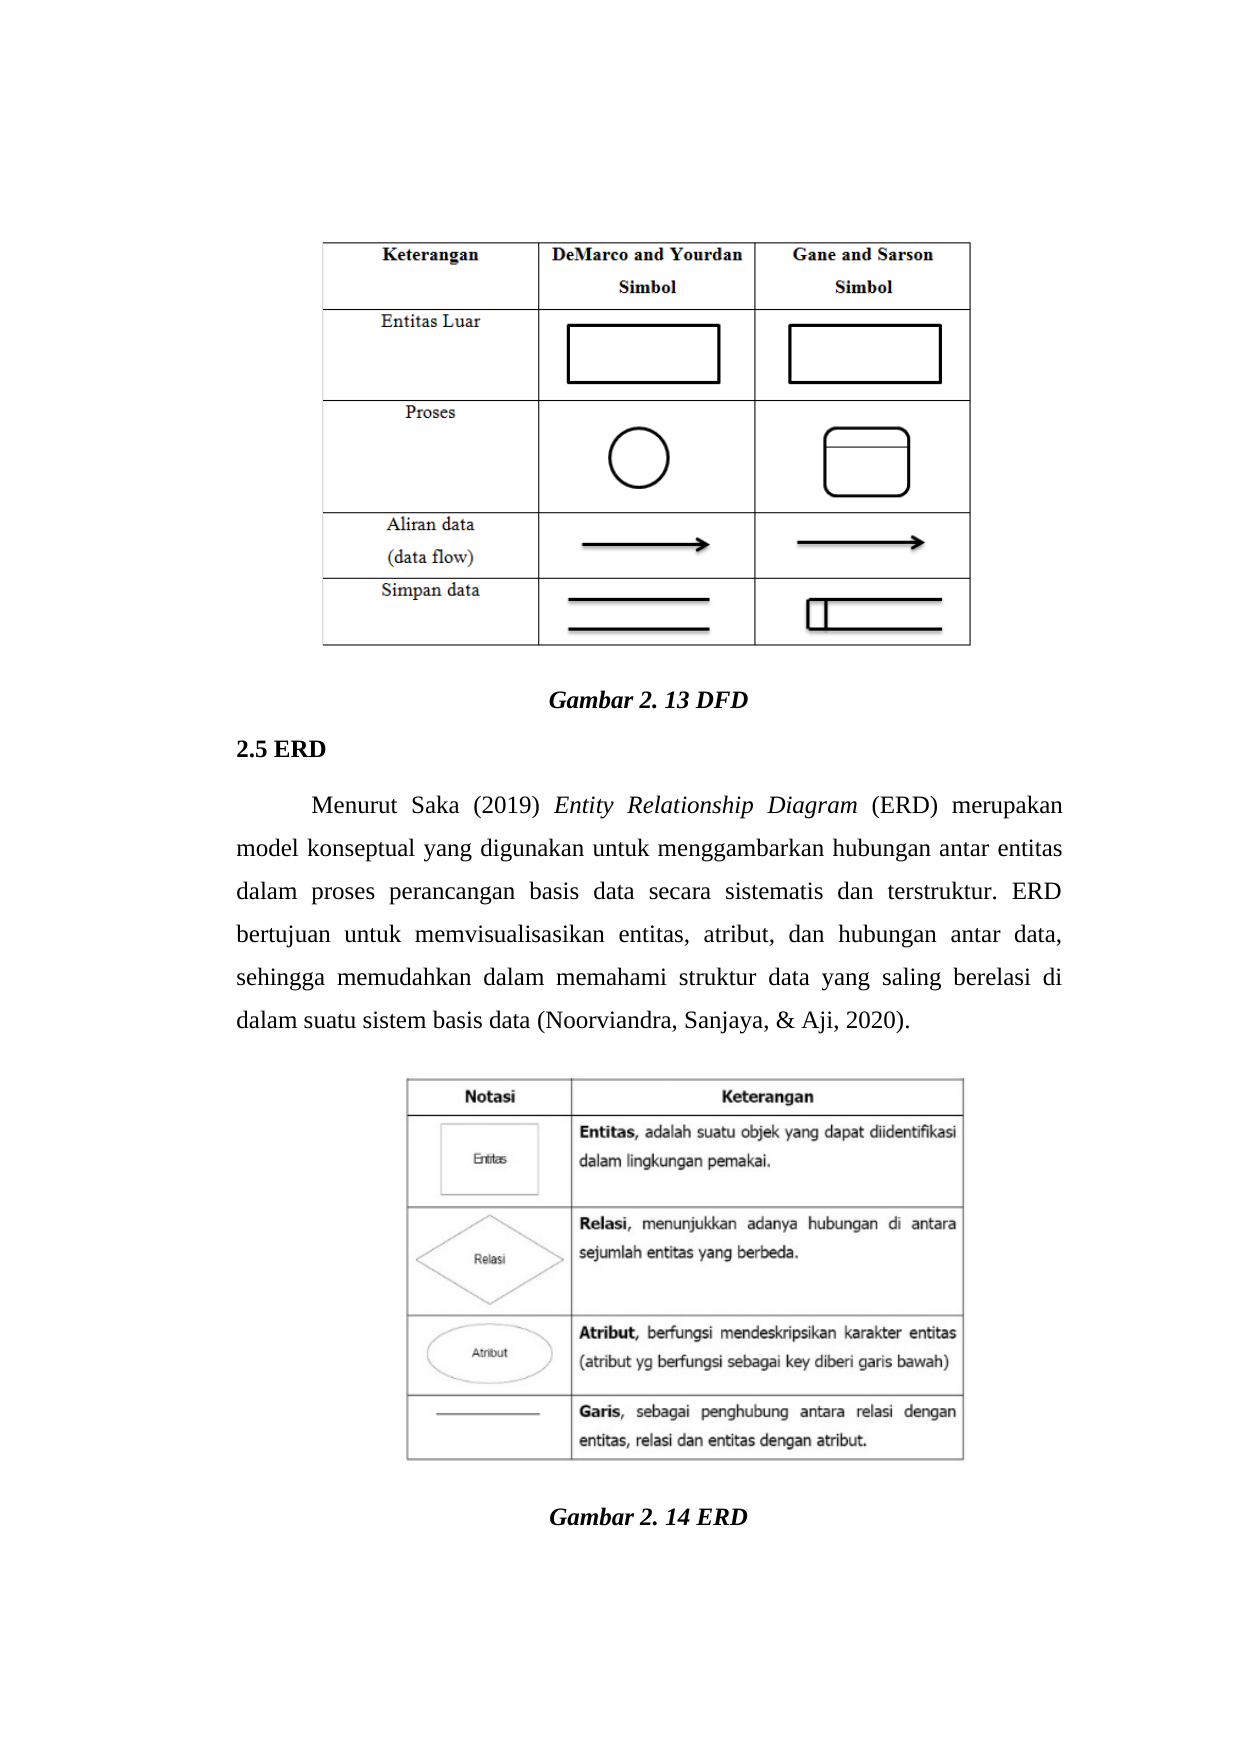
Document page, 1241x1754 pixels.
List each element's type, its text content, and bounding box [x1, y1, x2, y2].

picture [399, 1065, 975, 1472]
subtitle 2.5 ERD [236, 734, 1063, 763]
text Menurut Saka (2019) Entity Relationship Diagram (ERD) merupakan model konseptual yang digunakan untuk menggambarkan hubungan antar entitas dalam proses perancangan basis data secara sistematis dan terstruktur. ERD bertujuan untuk memvisualisasikan entitas, atribut, dan hubungan antar data, sehingga memudahkan dalam memahami struktur data yang saling berelasi di dalam suatu sistem basis data . [236, 790, 1063, 1034]
picture [322, 236, 977, 654]
